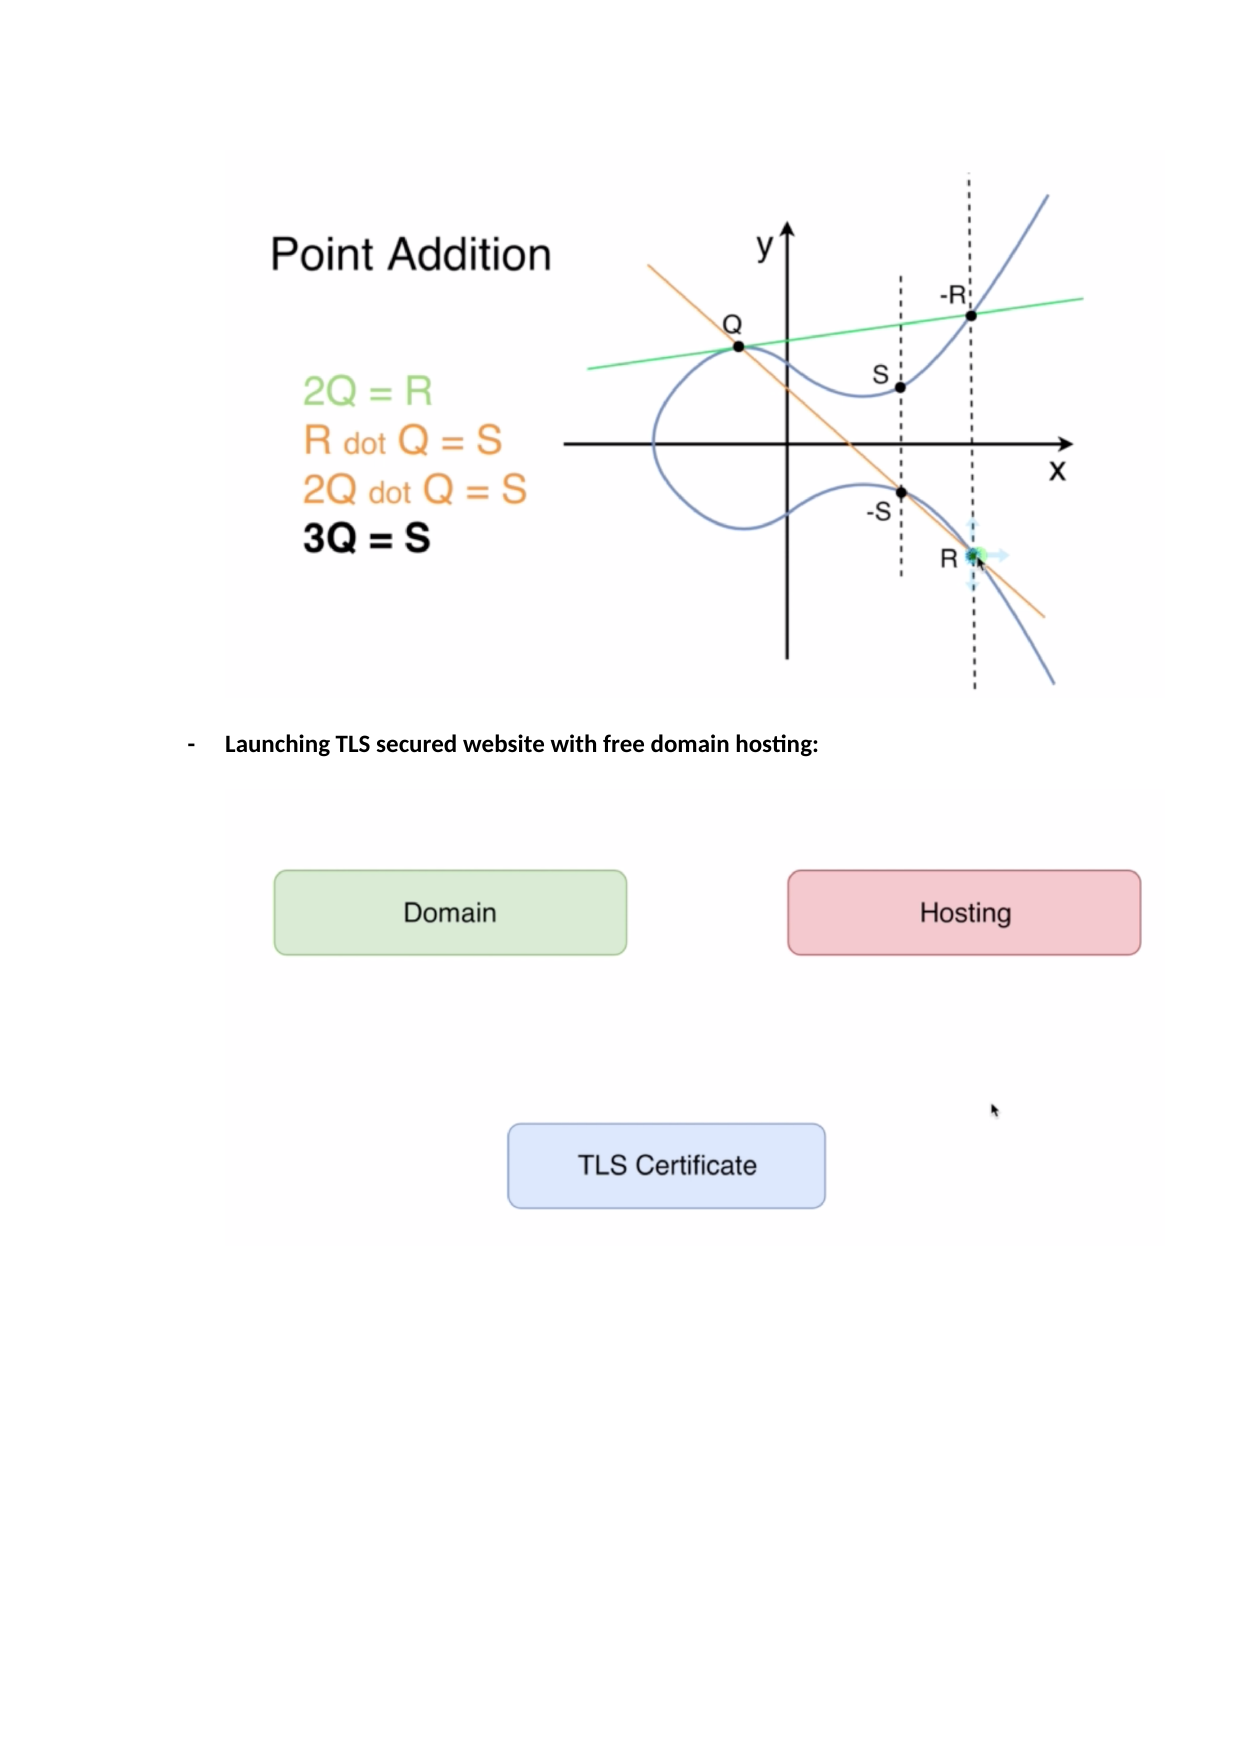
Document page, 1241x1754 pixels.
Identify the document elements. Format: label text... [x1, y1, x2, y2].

list Launching TLS secured website with free domain hosting: [187, 728, 1090, 758]
picture [225, 150, 1165, 698]
picture [225, 789, 1165, 1246]
